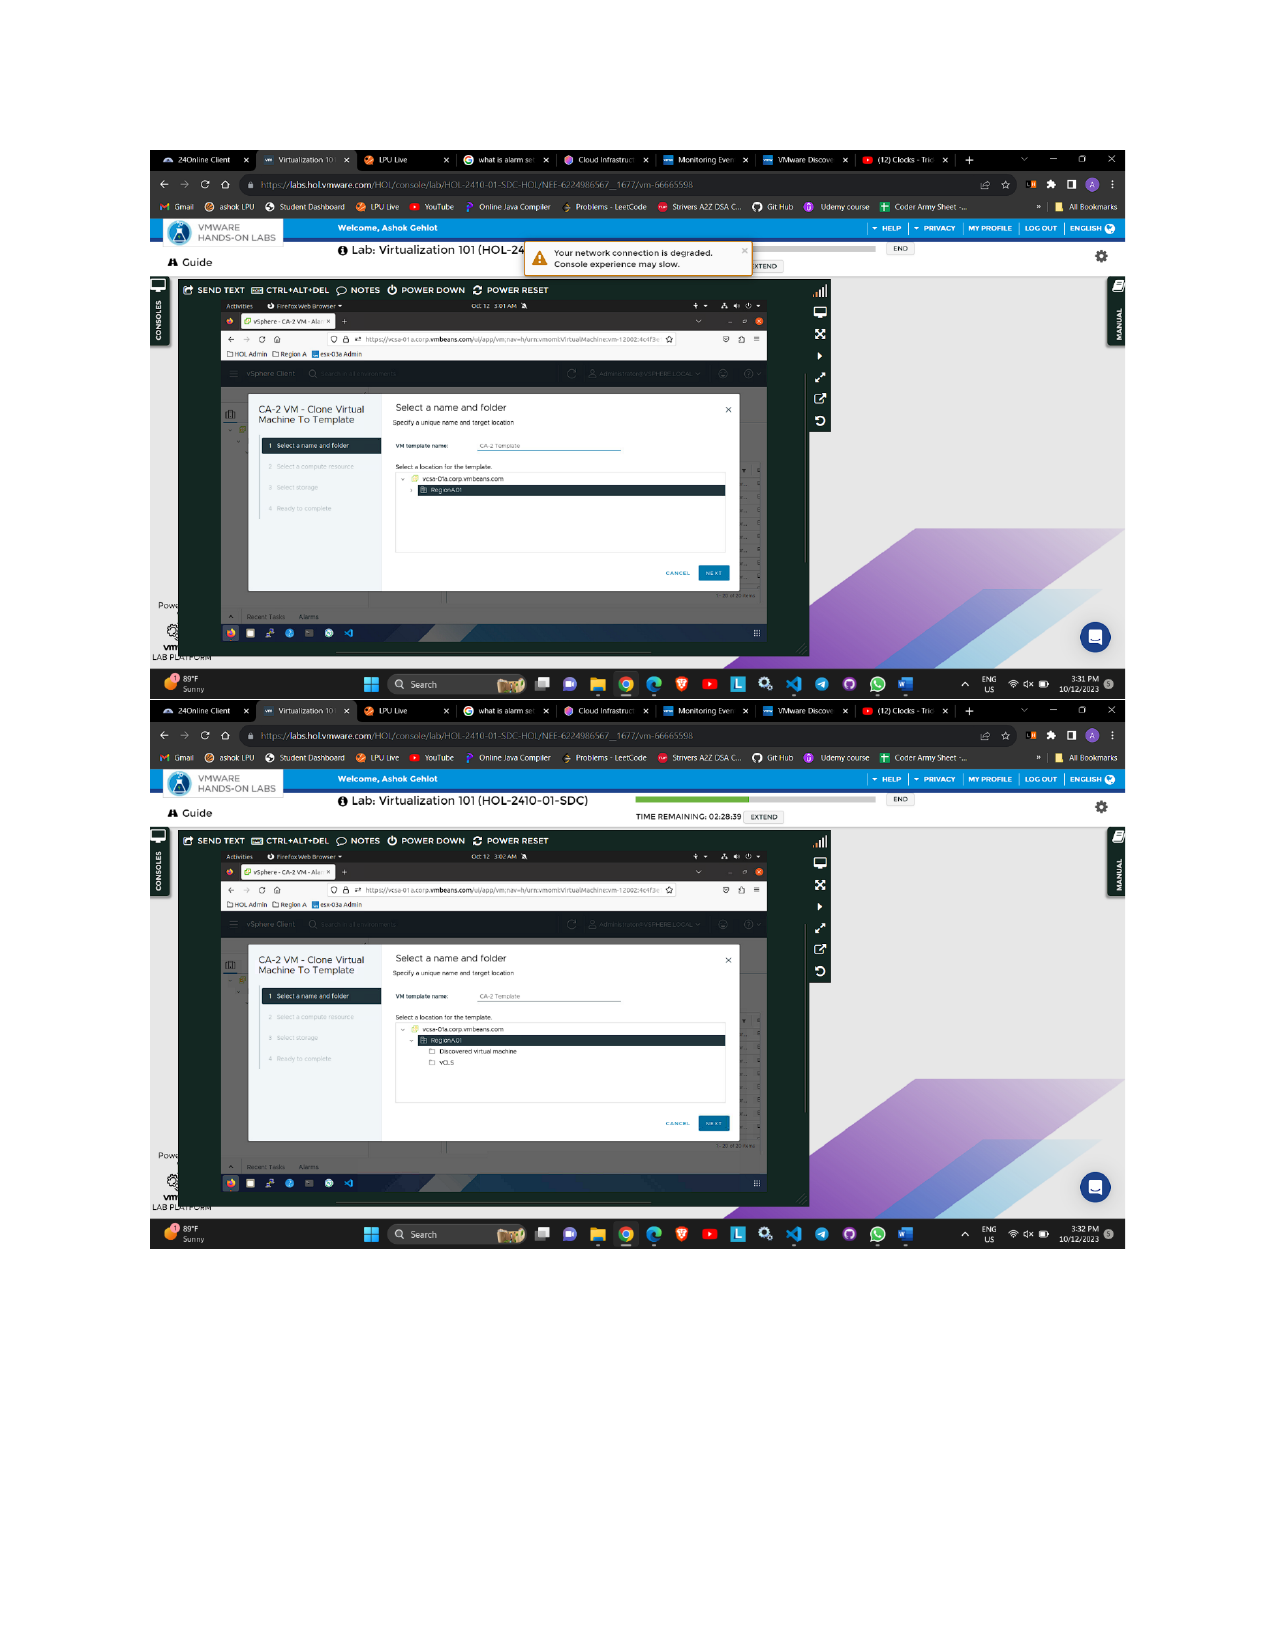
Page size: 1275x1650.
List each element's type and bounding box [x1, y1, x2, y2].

picture [982, 226, 1005, 230]
picture [150, 150, 1125, 699]
picture [339, 226, 360, 230]
picture [150, 700, 1125, 1249]
picture [924, 777, 935, 781]
picture [938, 226, 952, 230]
picture [938, 777, 952, 781]
picture [339, 777, 360, 781]
picture [1105, 225, 1115, 234]
picture [363, 778, 379, 782]
picture [1071, 226, 1084, 230]
picture [1071, 777, 1084, 781]
picture [982, 777, 1005, 781]
picture [1042, 777, 1057, 781]
picture [1090, 777, 1101, 781]
picture [415, 225, 437, 230]
picture [383, 776, 394, 781]
picture [1029, 226, 1039, 230]
picture [383, 225, 394, 230]
picture [363, 227, 379, 231]
picture [1090, 226, 1101, 230]
picture [1029, 777, 1039, 781]
picture [415, 776, 437, 781]
picture [1105, 776, 1115, 784]
picture [1042, 226, 1057, 230]
picture [924, 226, 935, 230]
